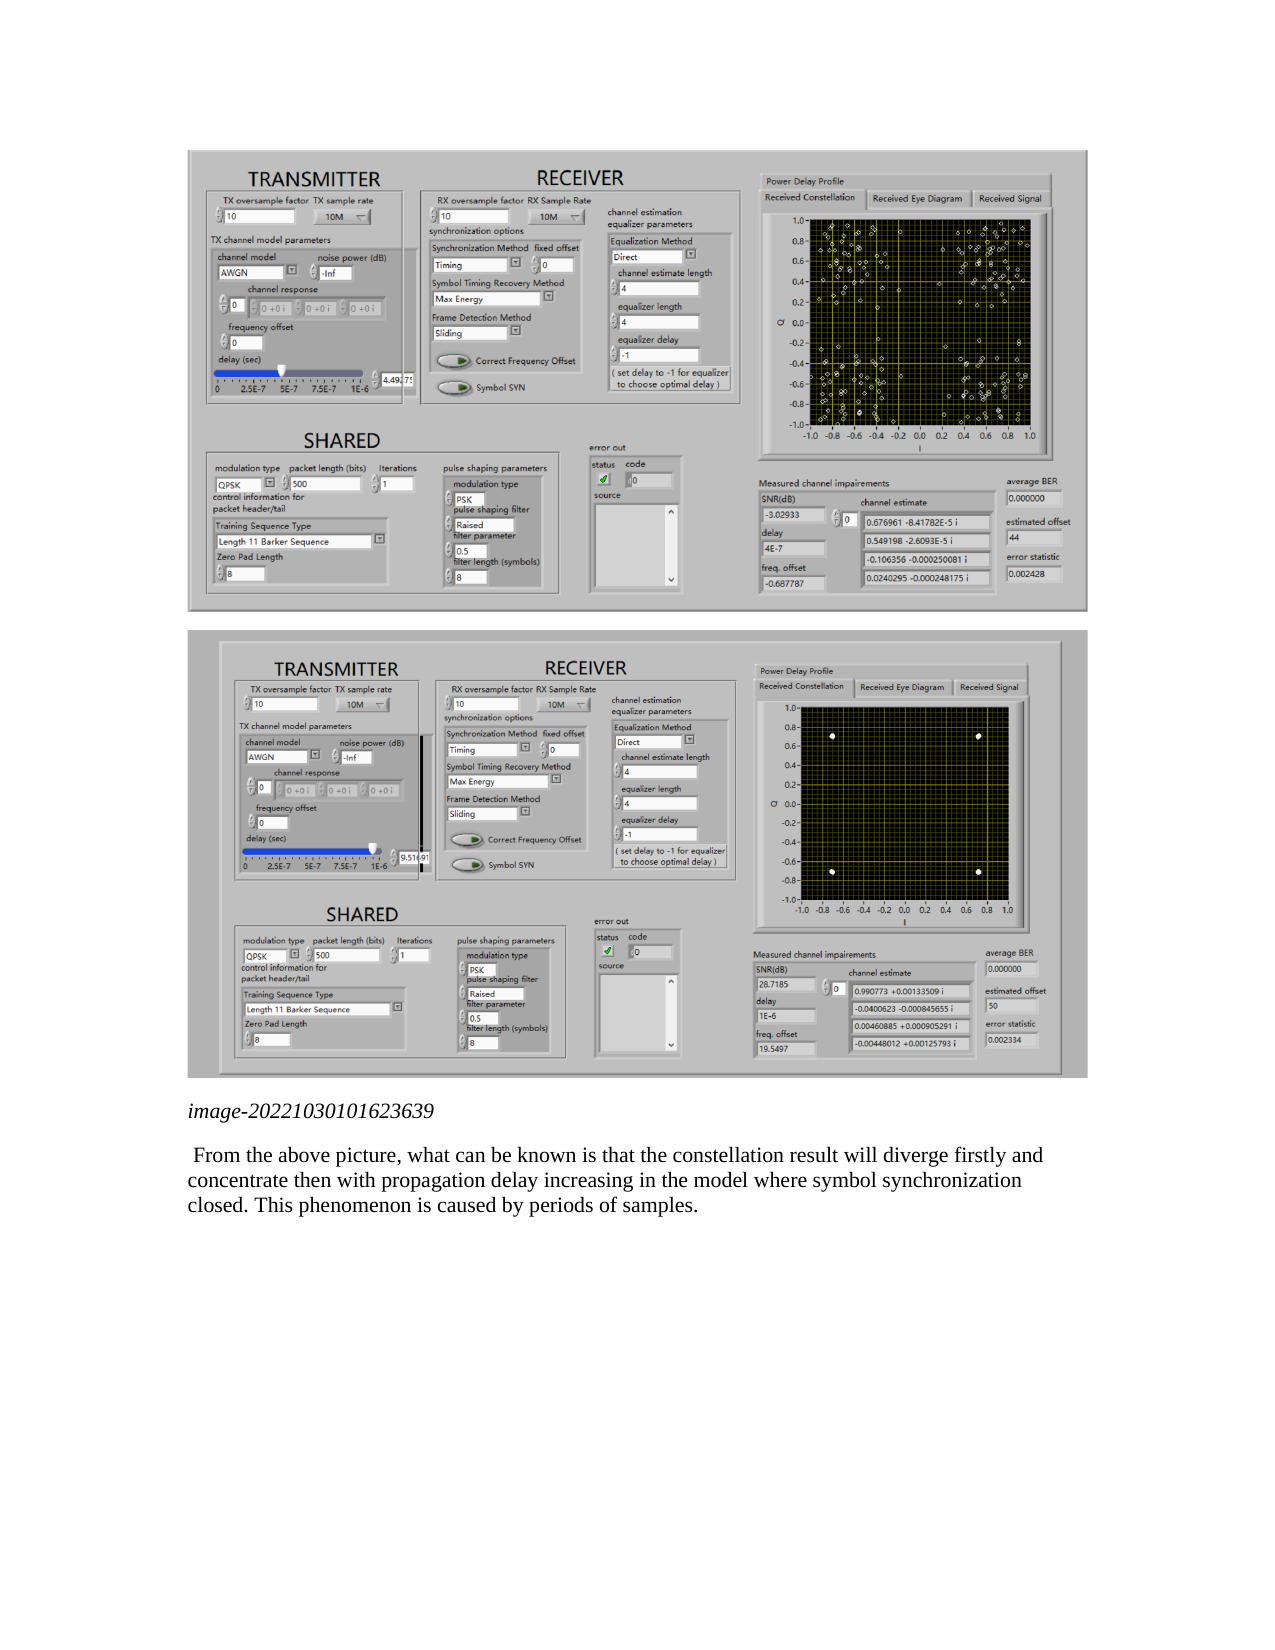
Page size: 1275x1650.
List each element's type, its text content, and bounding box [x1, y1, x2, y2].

picture [187, 630, 1088, 1078]
picture [187, 150, 1088, 612]
text image-20221030101623639 [187, 1098, 1087, 1123]
text From the above picture, what can be known is that the constellation result will diverge firstly and concentrate then with propagation delay increasing in the model where symbol synchronization closed. This phenomenon is caused by periods of samples. [187, 1142, 1087, 1218]
